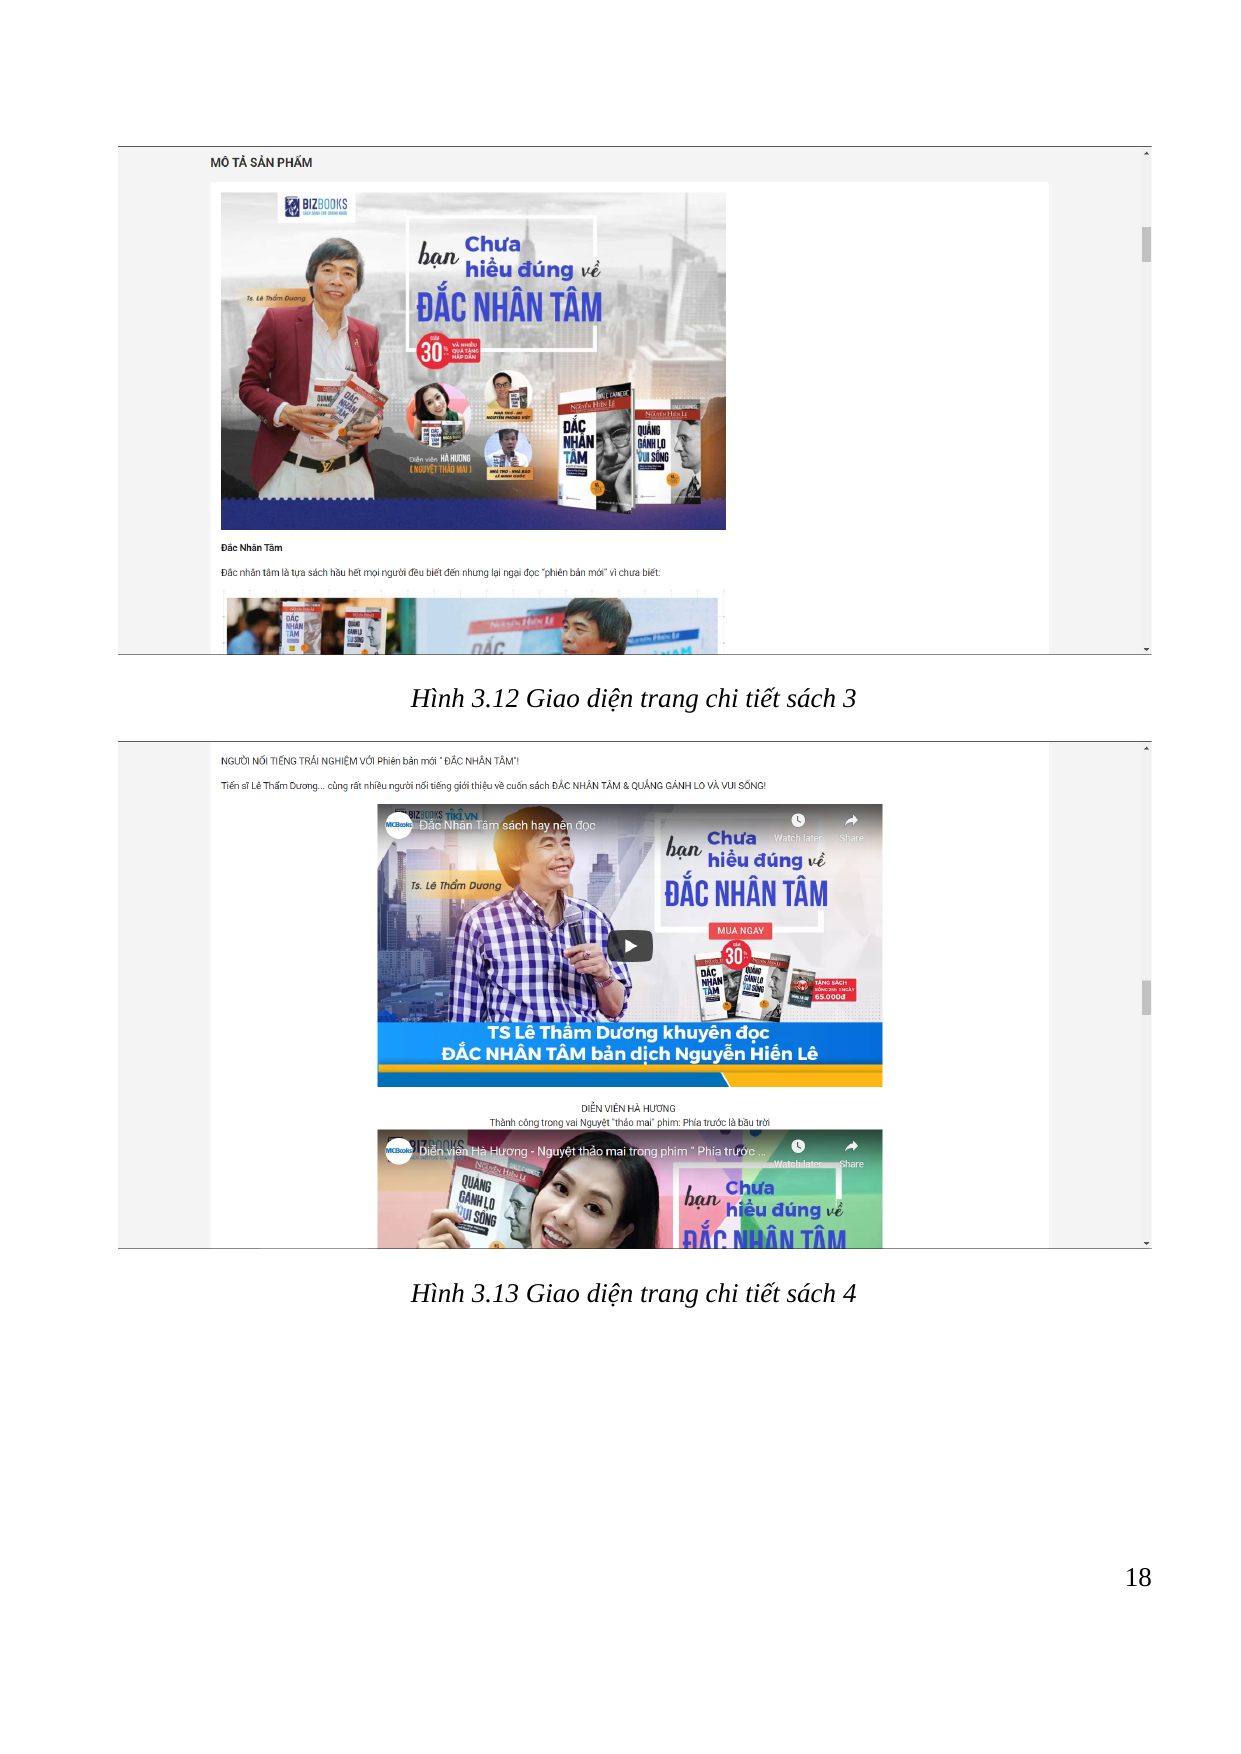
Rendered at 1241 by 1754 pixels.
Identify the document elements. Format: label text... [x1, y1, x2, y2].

picture [118, 741, 1152, 1249]
picture [118, 146, 1152, 655]
